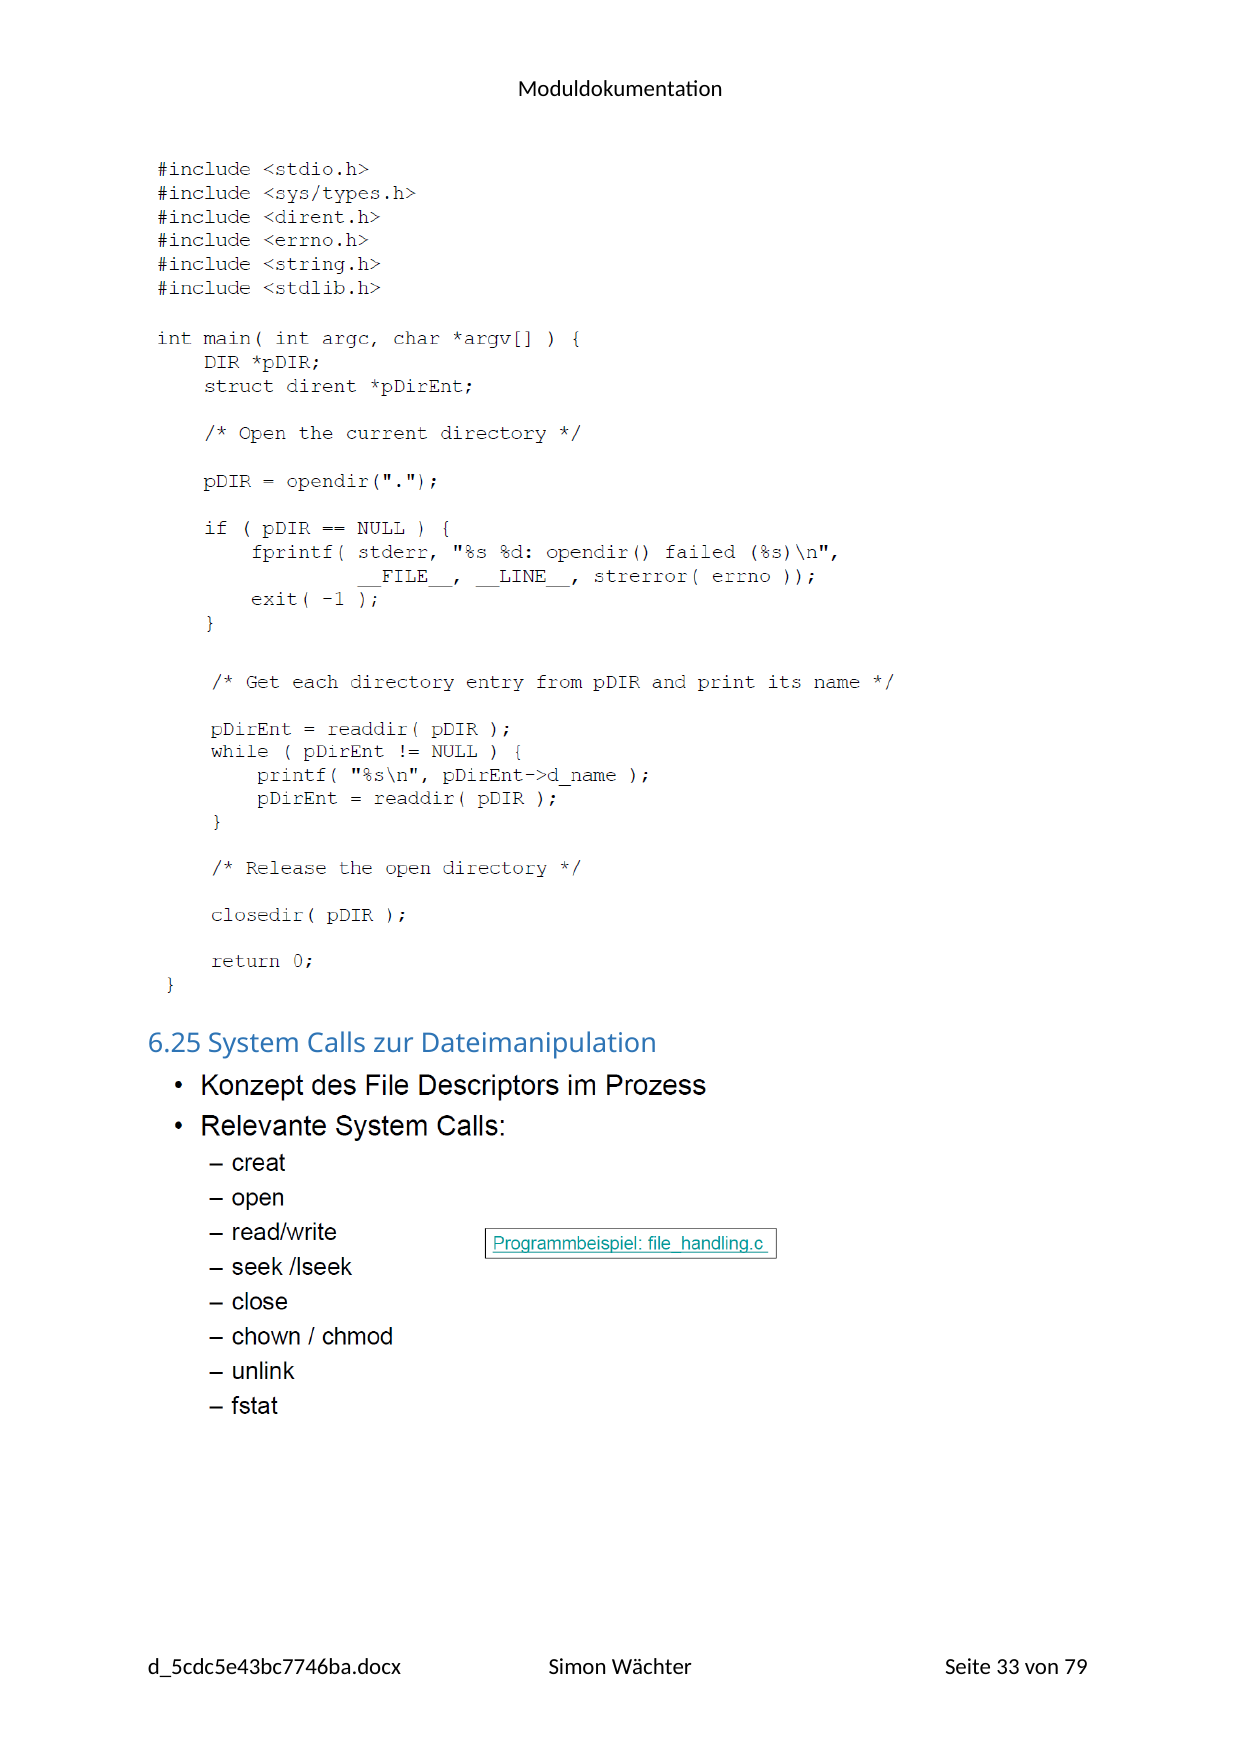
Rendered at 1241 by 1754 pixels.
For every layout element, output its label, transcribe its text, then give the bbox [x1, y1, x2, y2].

subtitle System Calls zur Dateimanipulation [148, 1024, 1093, 1061]
picture [147, 147, 1093, 644]
picture [147, 662, 1093, 1005]
picture [147, 1063, 826, 1422]
